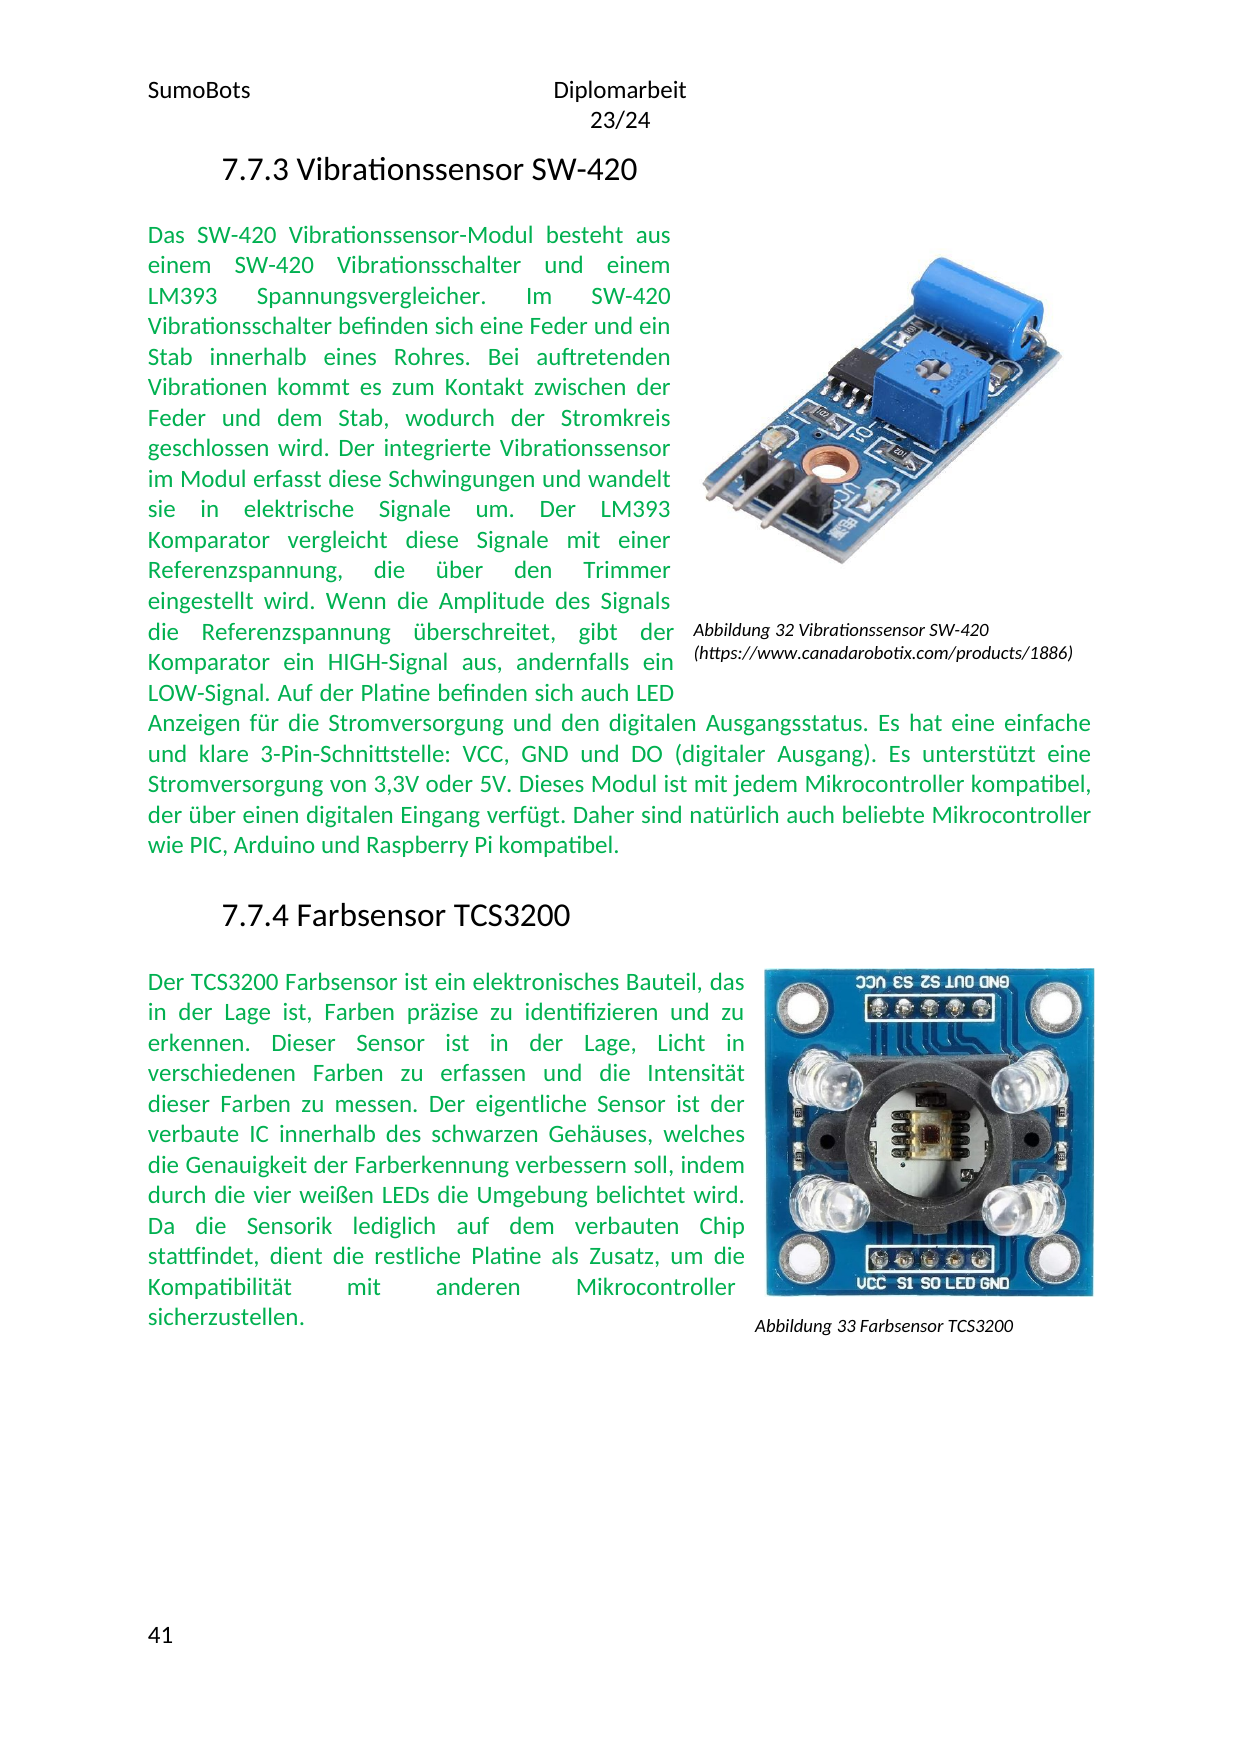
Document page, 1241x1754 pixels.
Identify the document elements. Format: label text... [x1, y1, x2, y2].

picture [764, 968, 1095, 1297]
subtitle Farbsensor TCS3200 [221, 894, 1093, 935]
picture [671, 212, 1092, 616]
subtitle Vibrationssensor SW-420 [221, 148, 1093, 188]
